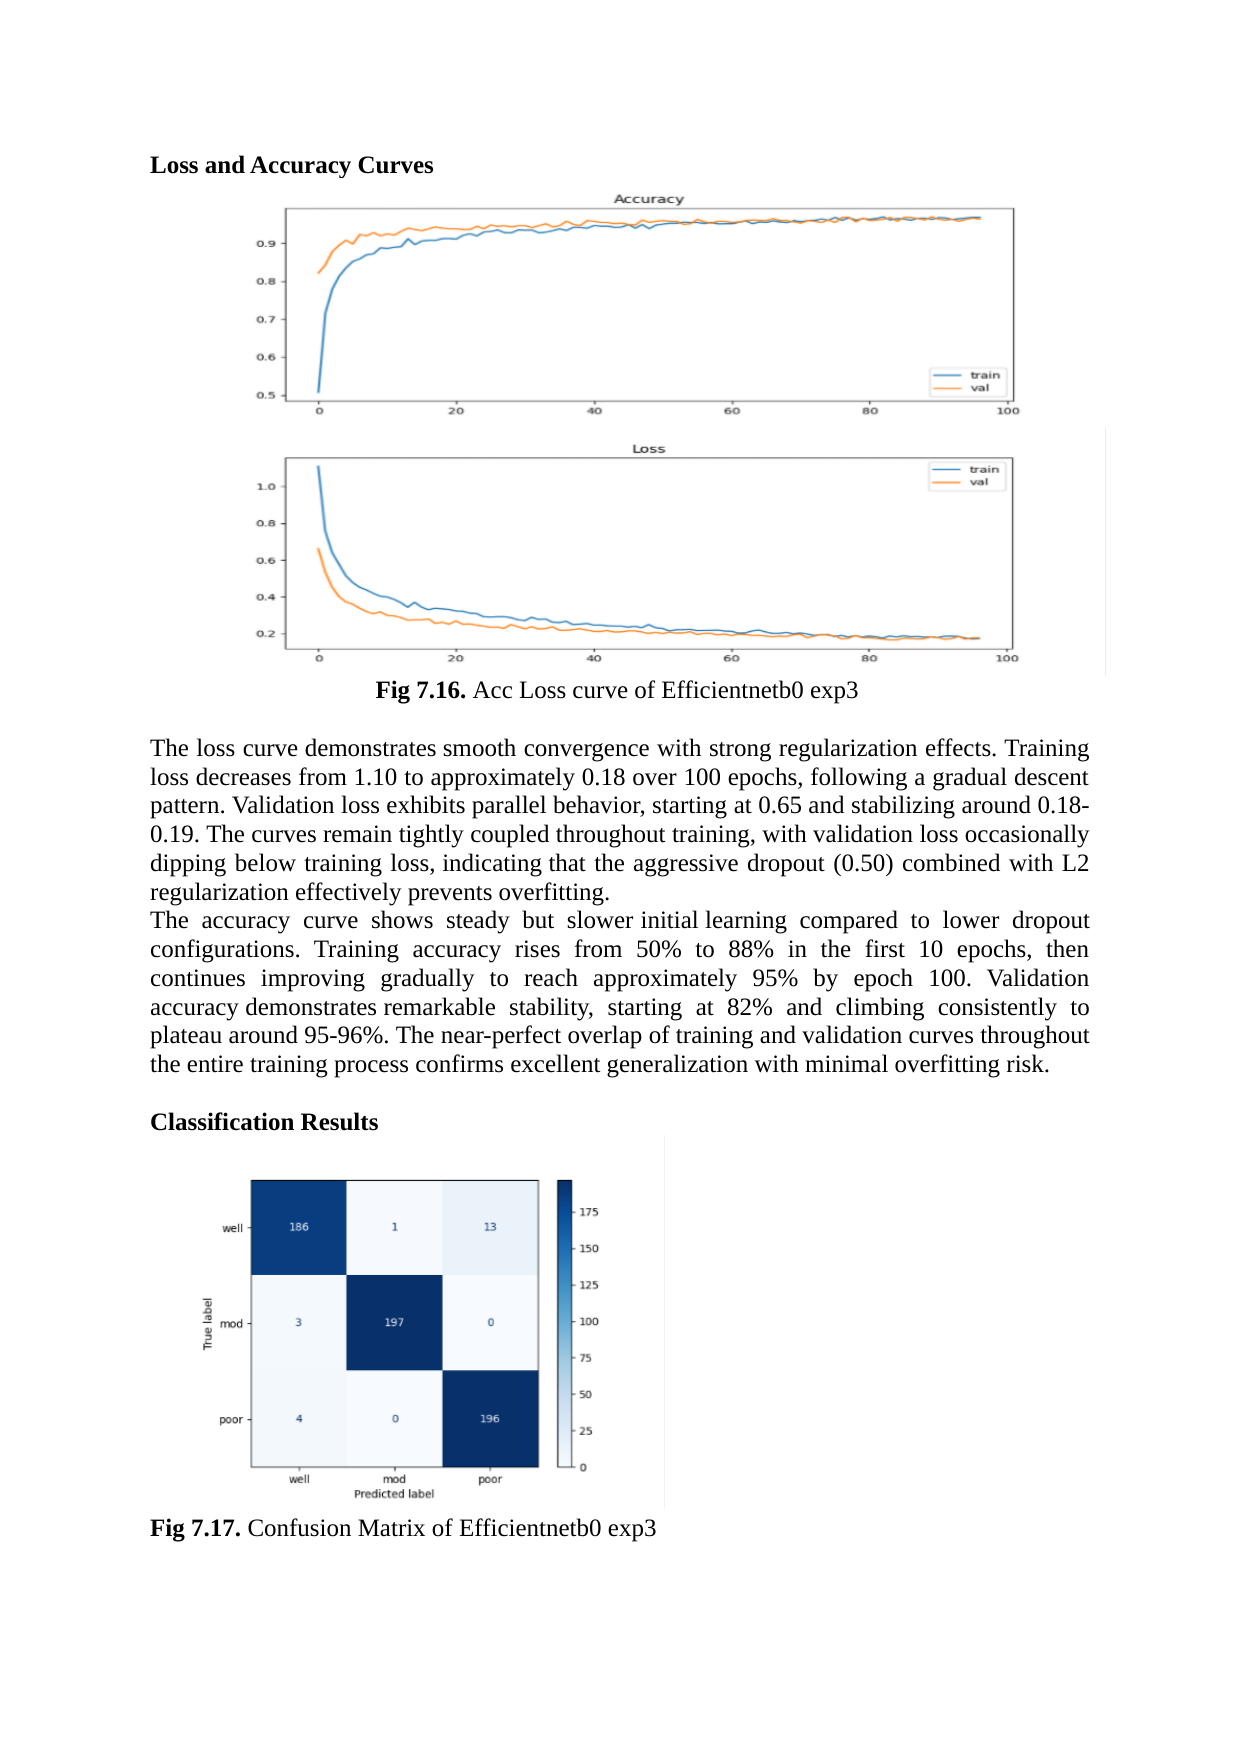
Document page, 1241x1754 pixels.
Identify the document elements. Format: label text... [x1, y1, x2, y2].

text The accuracy curve shows steady but slower initial learning compared to lower dropout configurations. Training accuracy rises from 50% to 88% in the first 10 epochs, then continues improving gradually to reach approximately 95% by epoch 100. Validation accuracy demonstrates remarkable stability, starting at 82% and climbing consistently to plateau around 95-96%. The near-perfect overlap of training and validation curves throughout the entire training process confirms excellent generalization with minimal overfitting risk. [150, 906, 1090, 1078]
text Classification Results [150, 1107, 1090, 1136]
text Loss and Accuracy Curves [150, 150, 1090, 179]
text Fig 7.16. Acc Loss curve of Efficientnetb0 exp3 [150, 179, 1090, 704]
text The loss curve demonstrates smooth convergence with strong regularization effects. Training loss decreases from 1.10 to approximately 0.18 over 100 epochs, following a gradual descent pattern. Validation loss exhibits parallel behavior, starting at 0.65 and stabilizing around 0.18-0.19. The curves remain tightly coupled throughout training, with validation loss occasionally dipping below training loss, indicating that the aggressive dropout (0.50) combined with L2 regularization effectively prevents overfitting. [150, 733, 1090, 906]
text Fig 7.17. Confusion Matrix of Efficientnetb0 exp3 [150, 1513, 1090, 1542]
